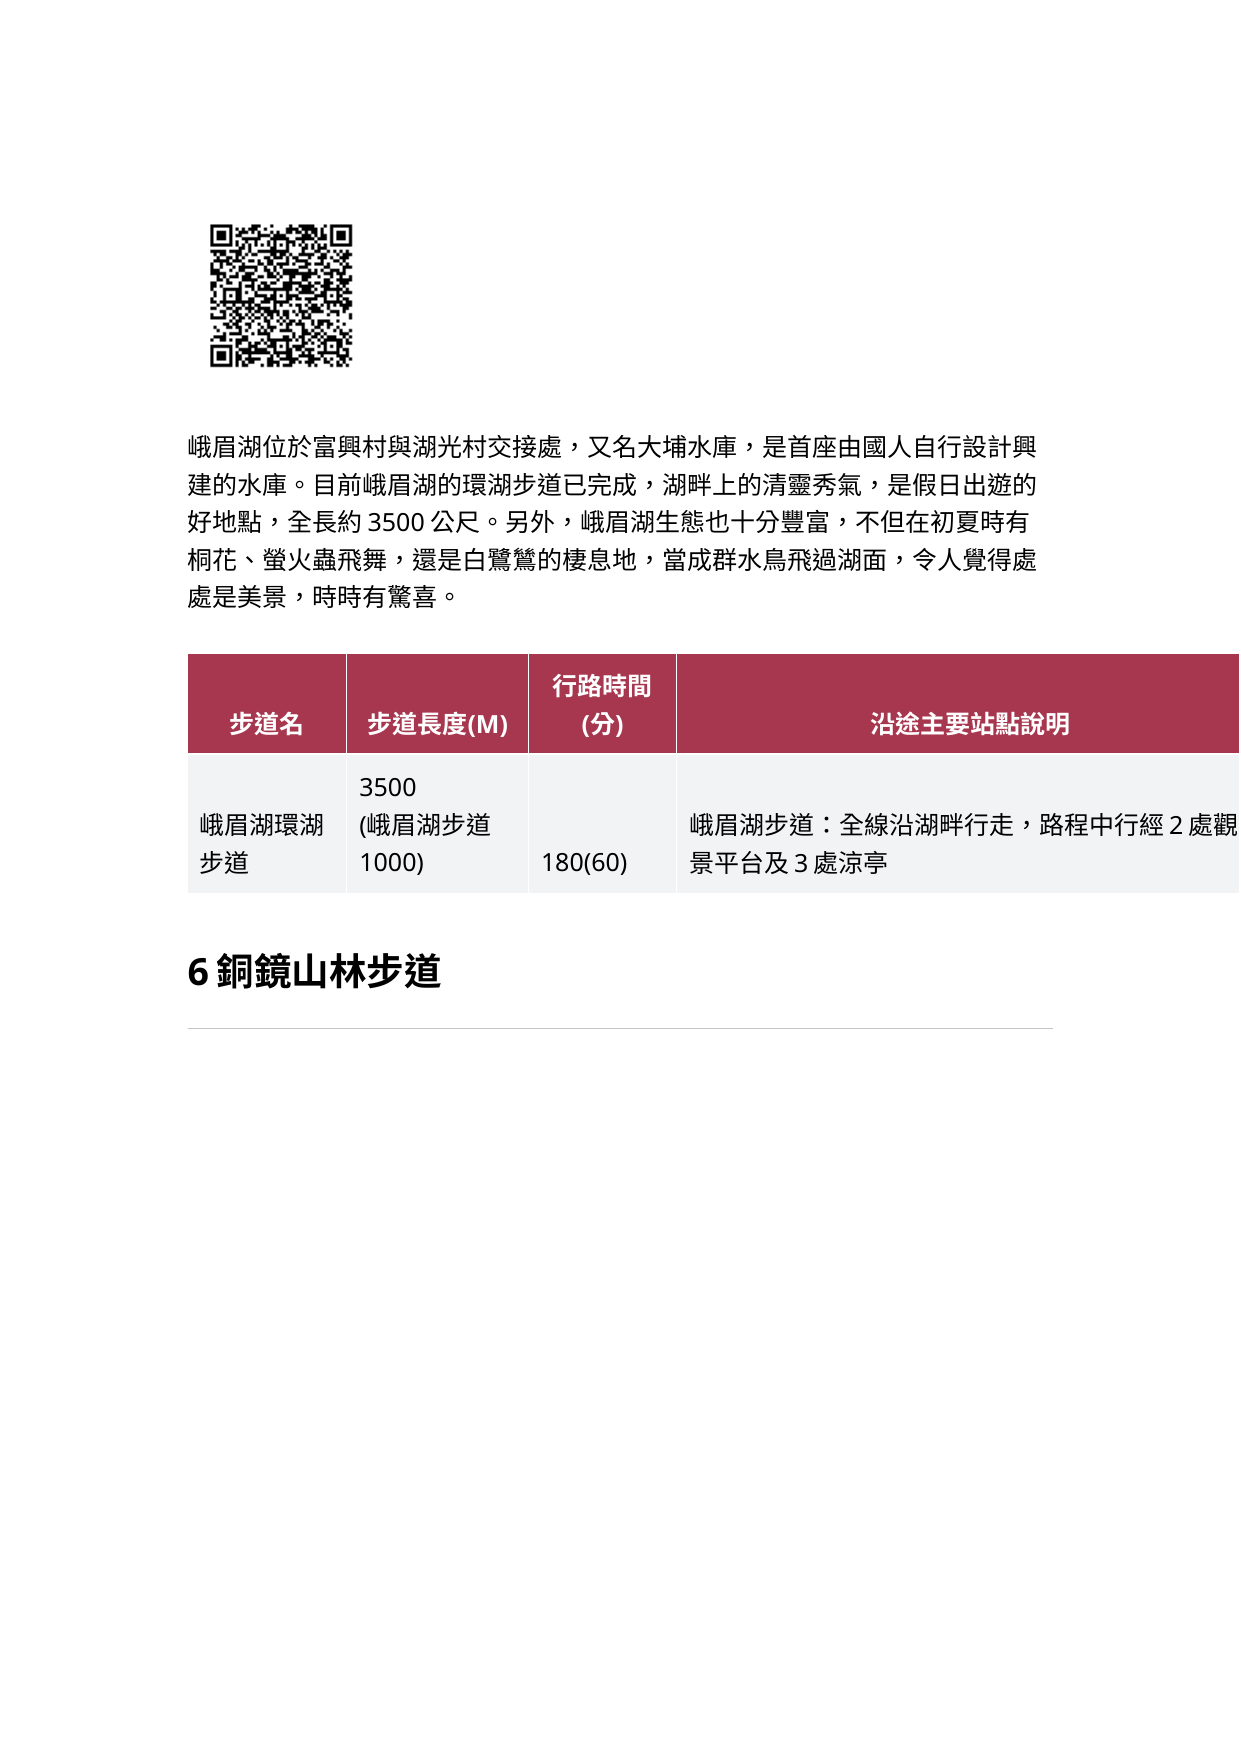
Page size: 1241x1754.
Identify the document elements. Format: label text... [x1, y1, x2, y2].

table_cell 180(60) [529, 755, 676, 893]
text 峨眉湖位於富興村與湖光村交接處，又名大埔水庫，是首座由國人自行設計興建的水庫。目前峨眉湖的環湖步道已完成，湖畔上的清靈秀氣，是假日出遊的好地點，全長約3500公尺。另外，峨眉湖生態也十分豐富，不但在初夏時有桐花、螢火蟲飛舞，還是白鷺鷥的棲息地，當成群水鳥飛過湖面，令人覺得處處是美景，時時有驚喜。 [187, 427, 1053, 652]
table_cell 3500 (峨眉湖步道1000) [347, 755, 528, 893]
text 6銅鏡山林步道 [187, 932, 1053, 1029]
table_header 步道長度(M) [347, 654, 528, 753]
picture [187, 202, 376, 391]
table_header 行路時間(分) [529, 654, 676, 753]
table_cell 峨眉湖步道：全線沿湖畔行走，路程中行經2處觀景平台及3處涼亭 [677, 755, 1239, 893]
table_header 沿途主要站點說明 [677, 654, 1239, 753]
table_header 步道名 [188, 654, 346, 753]
table_cell 峨眉湖環湖步道 [188, 755, 346, 893]
